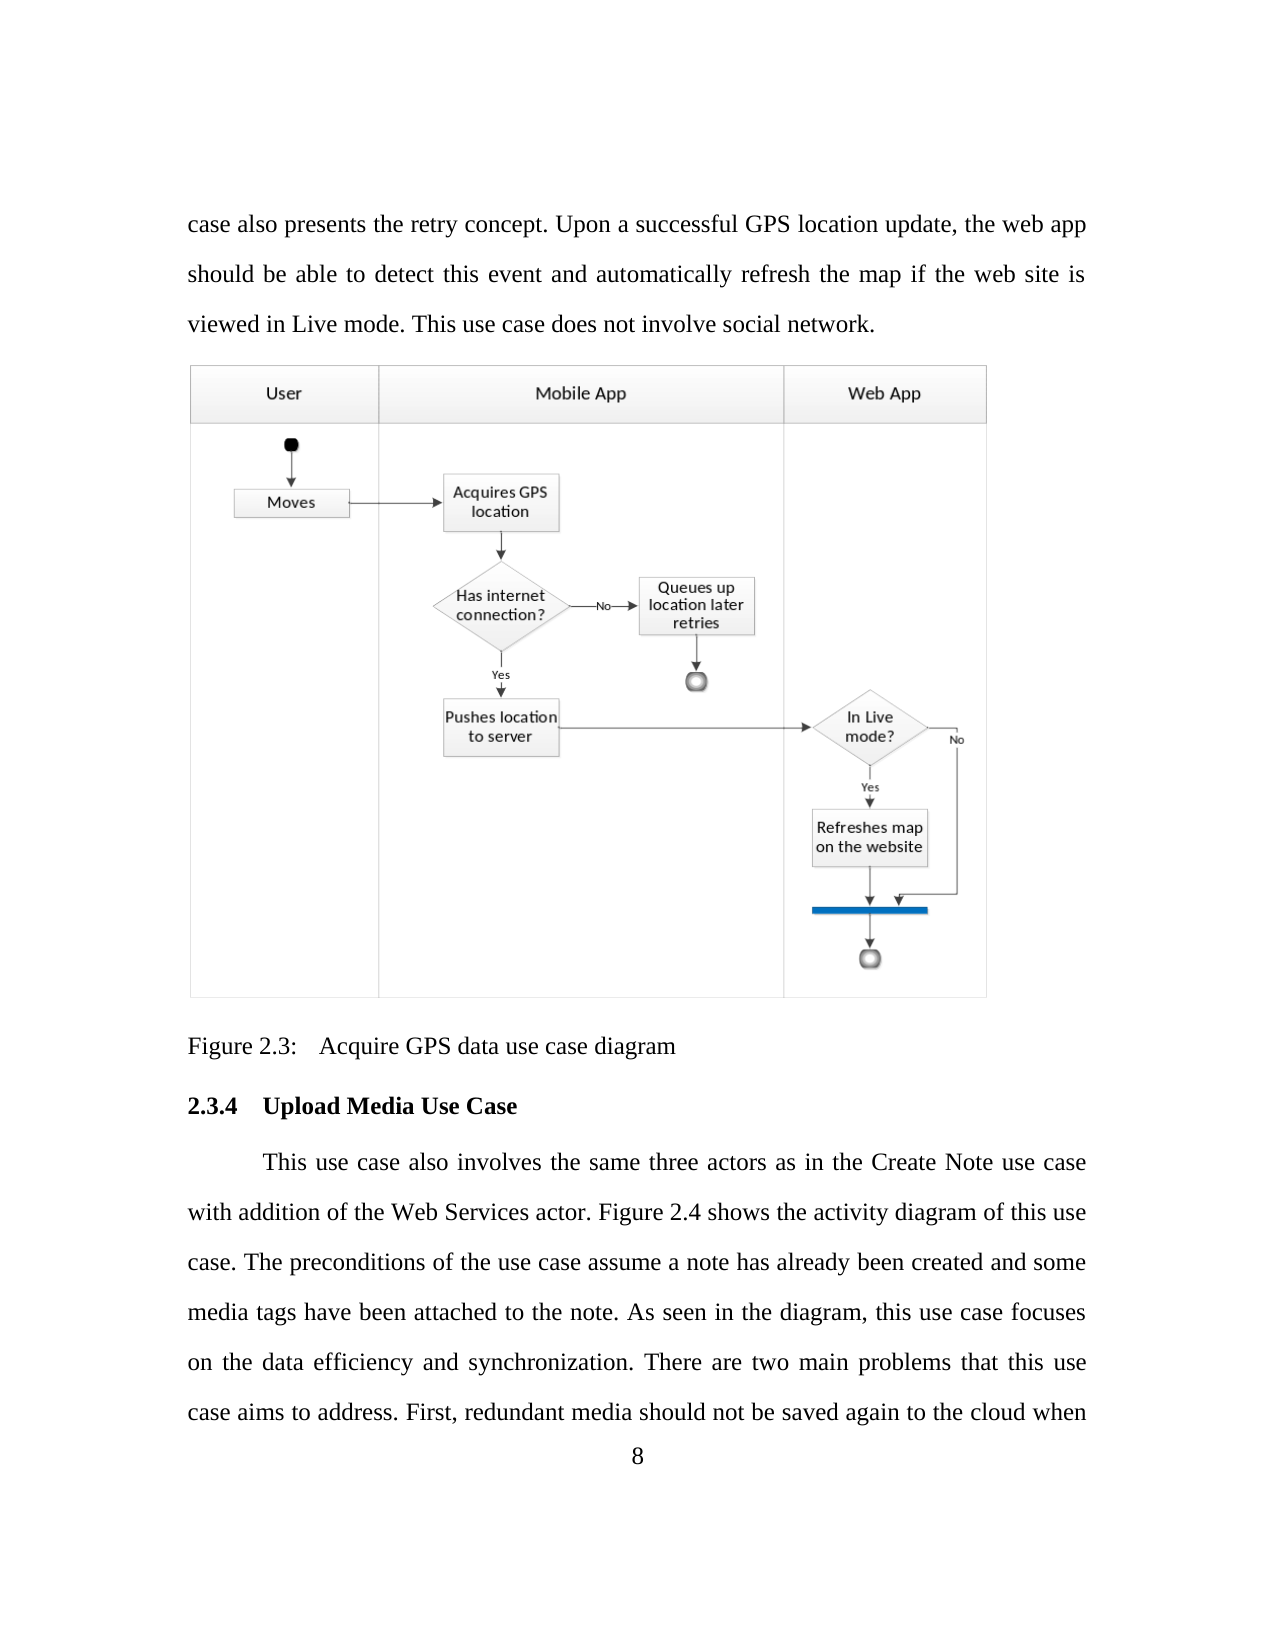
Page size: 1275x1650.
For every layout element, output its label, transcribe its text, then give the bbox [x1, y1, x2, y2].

subtitle Figure 2.3: Acquire GPS data use case diagram [187, 1031, 1087, 1060]
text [187, 1126, 1087, 1426]
subtitle 2.3.4 Upload Media Use Case [187, 1091, 1087, 1120]
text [187, 187, 1087, 337]
